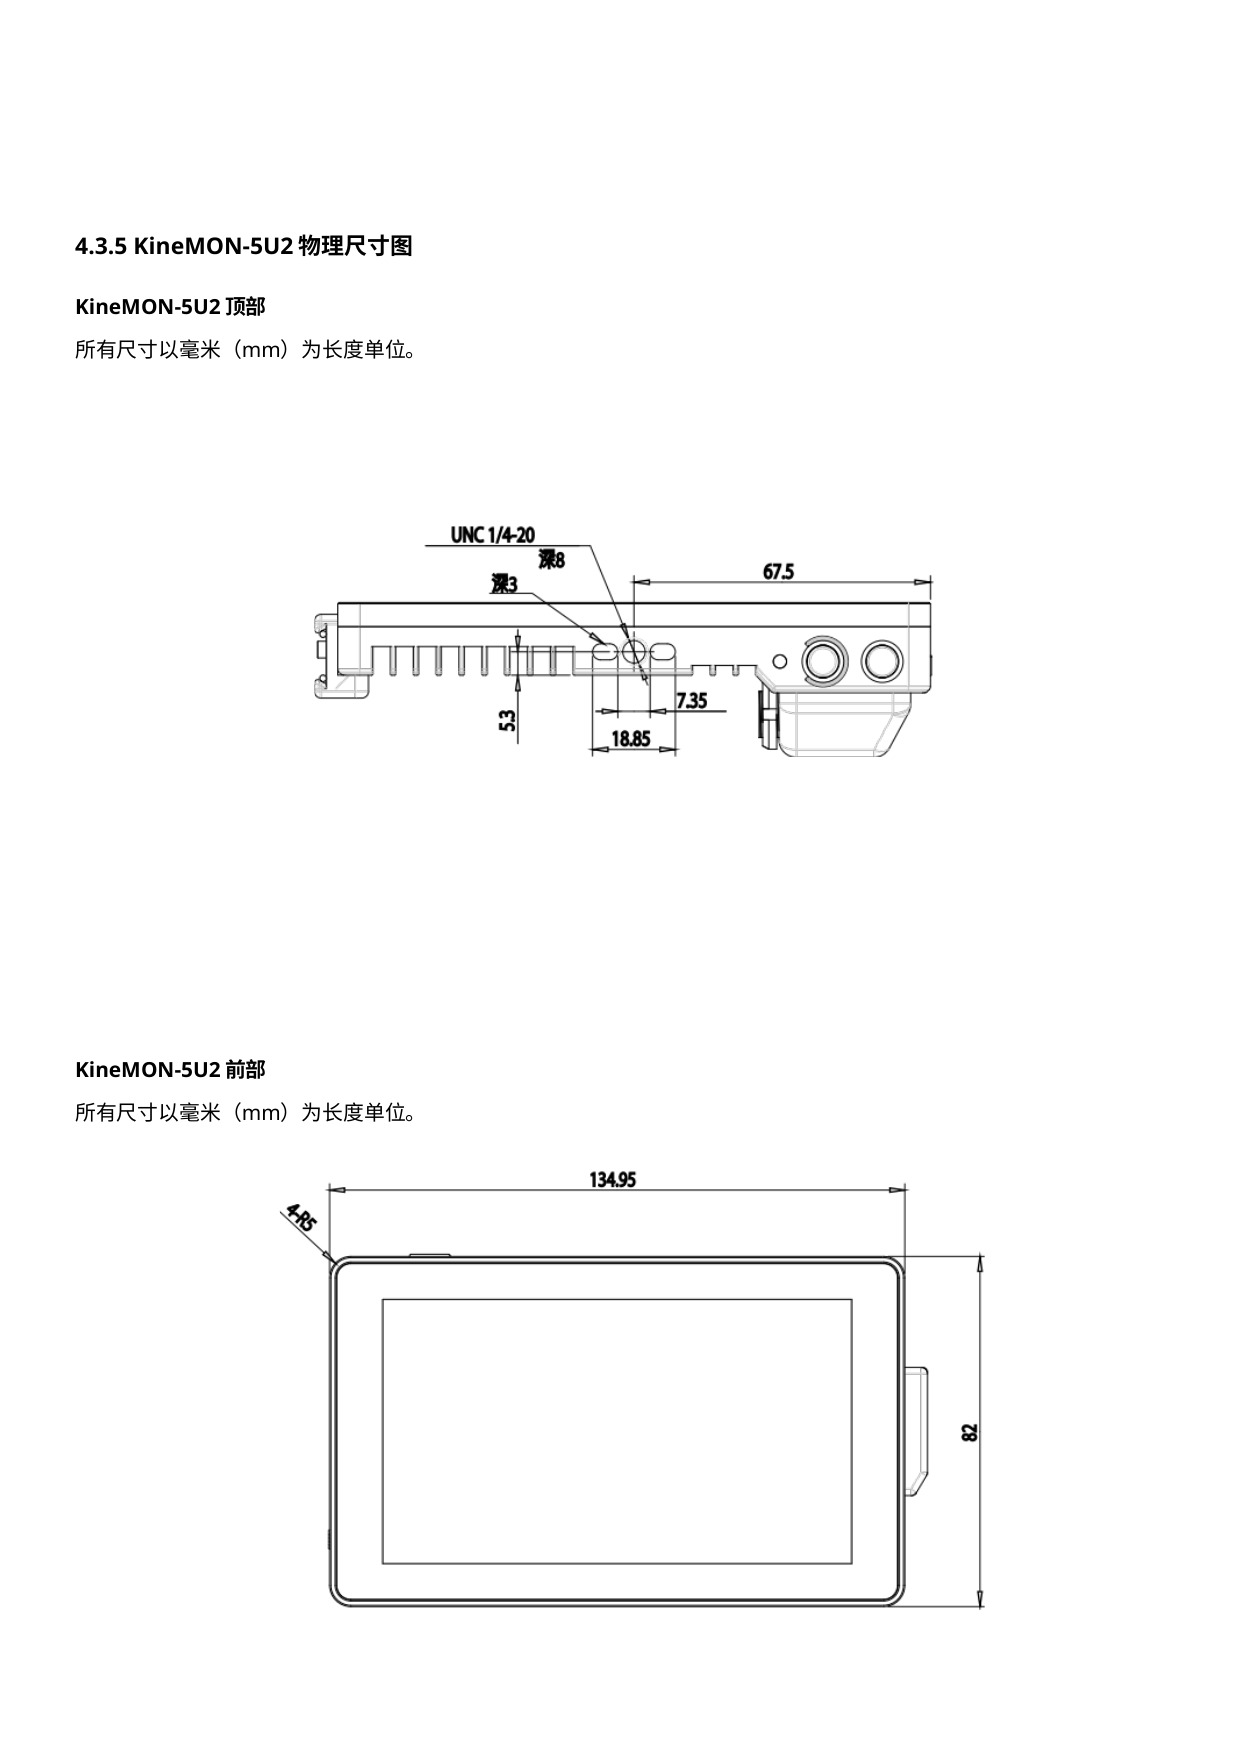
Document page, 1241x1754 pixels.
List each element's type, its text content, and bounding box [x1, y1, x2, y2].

text 所有尺寸以毫米（mm）为长度单位。 [75, 333, 1165, 363]
text 所有尺寸以毫米（mm）为长度单位。 [75, 1096, 1165, 1126]
text KineMON-5U2顶部 [75, 290, 1165, 320]
subtitle 4.3.5 KineMON-5U2物理尺寸图 [75, 228, 1165, 261]
text KineMON-5U2前部 [75, 1053, 1165, 1083]
